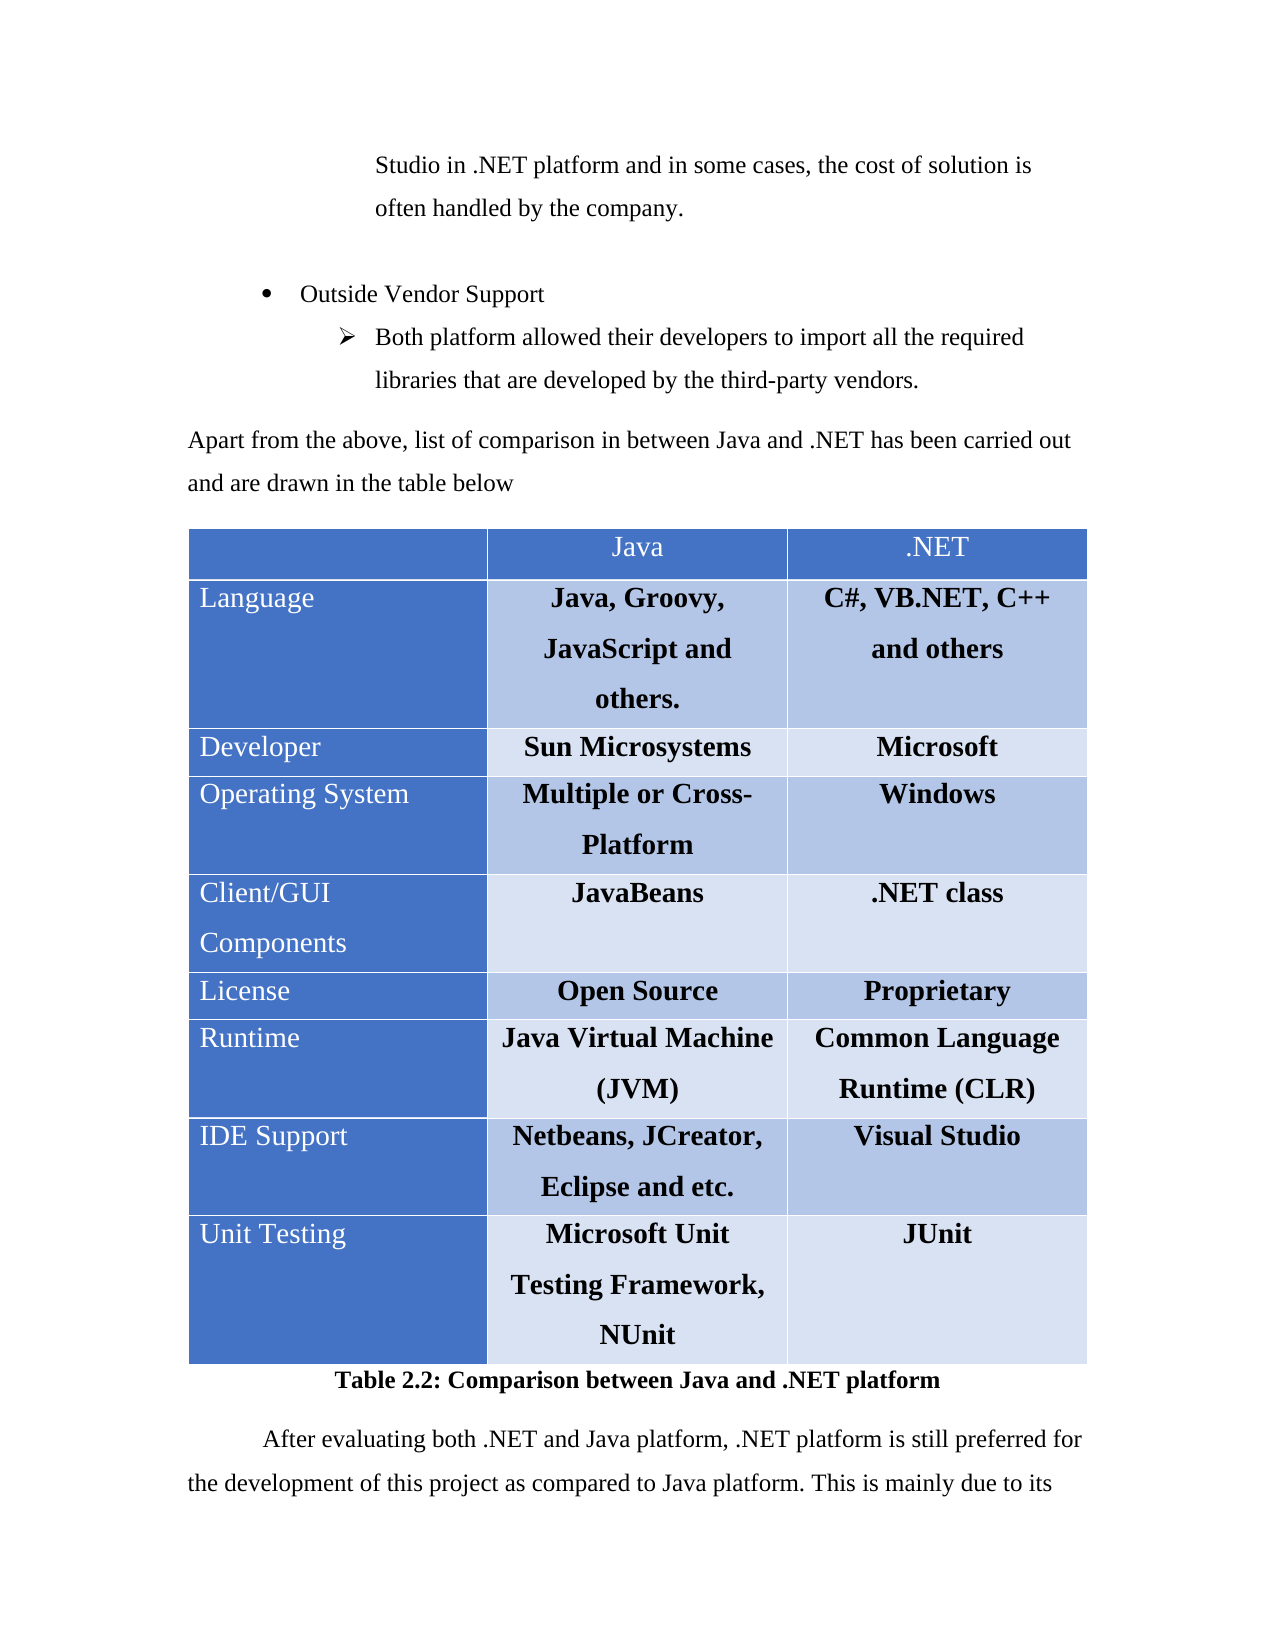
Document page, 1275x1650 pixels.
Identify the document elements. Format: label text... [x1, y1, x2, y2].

table_cell Client/GUI Components [189, 875, 487, 972]
table_cell Java, Groovy, JavaScript and others. [488, 581, 787, 728]
table_cell License [189, 973, 487, 1019]
table_cell Visual Studio [788, 1119, 1087, 1215]
table_cell Operating System [189, 777, 487, 874]
table_cell Multiple or Cross-Platform [488, 777, 787, 874]
table_cell Microsoft Unit Testing Framework, NUnit [488, 1216, 787, 1364]
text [187, 1424, 1087, 1496]
table_cell Sun Microsystems [488, 729, 787, 776]
table_cell Proprietary [788, 973, 1087, 1019]
table_cell Windows [788, 777, 1087, 874]
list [337, 150, 1087, 222]
text Table 2.2: Comparison between Java and .NET platform [187, 1365, 1087, 1393]
table_header .NET [788, 529, 1087, 579]
table_header [189, 529, 487, 579]
table_cell Language [189, 581, 487, 728]
table_cell Microsoft [788, 729, 1087, 776]
table_cell Common Language Runtime (CLR) [788, 1020, 1087, 1117]
table_cell JUnit [788, 1216, 1087, 1364]
table_cell C#, VB.NET, C++ and others [788, 581, 1087, 728]
text Apart from the above, list of comparison in between Java and .NET has been carried out and are drawn in the table below [187, 425, 1087, 497]
table_cell IDE Support [189, 1119, 487, 1215]
table_cell Netbeans, JCreator, Eclipse and etc. [488, 1119, 787, 1215]
list Both platform allowed their developers to import all the required libraries that are developed by the third-party vendors. [337, 322, 1087, 394]
table_cell Unit Testing [189, 1216, 487, 1364]
list Outside Vendor Support [262, 279, 1087, 308]
table_cell Runtime [189, 1020, 487, 1117]
table_header Java [488, 529, 787, 579]
table_cell Developer [189, 729, 487, 776]
table_cell .NET class [788, 875, 1087, 972]
table_cell Open Source [488, 973, 787, 1019]
table_cell JavaBeans [488, 875, 787, 972]
table_cell Java Virtual Machine (JVM) [488, 1020, 787, 1117]
